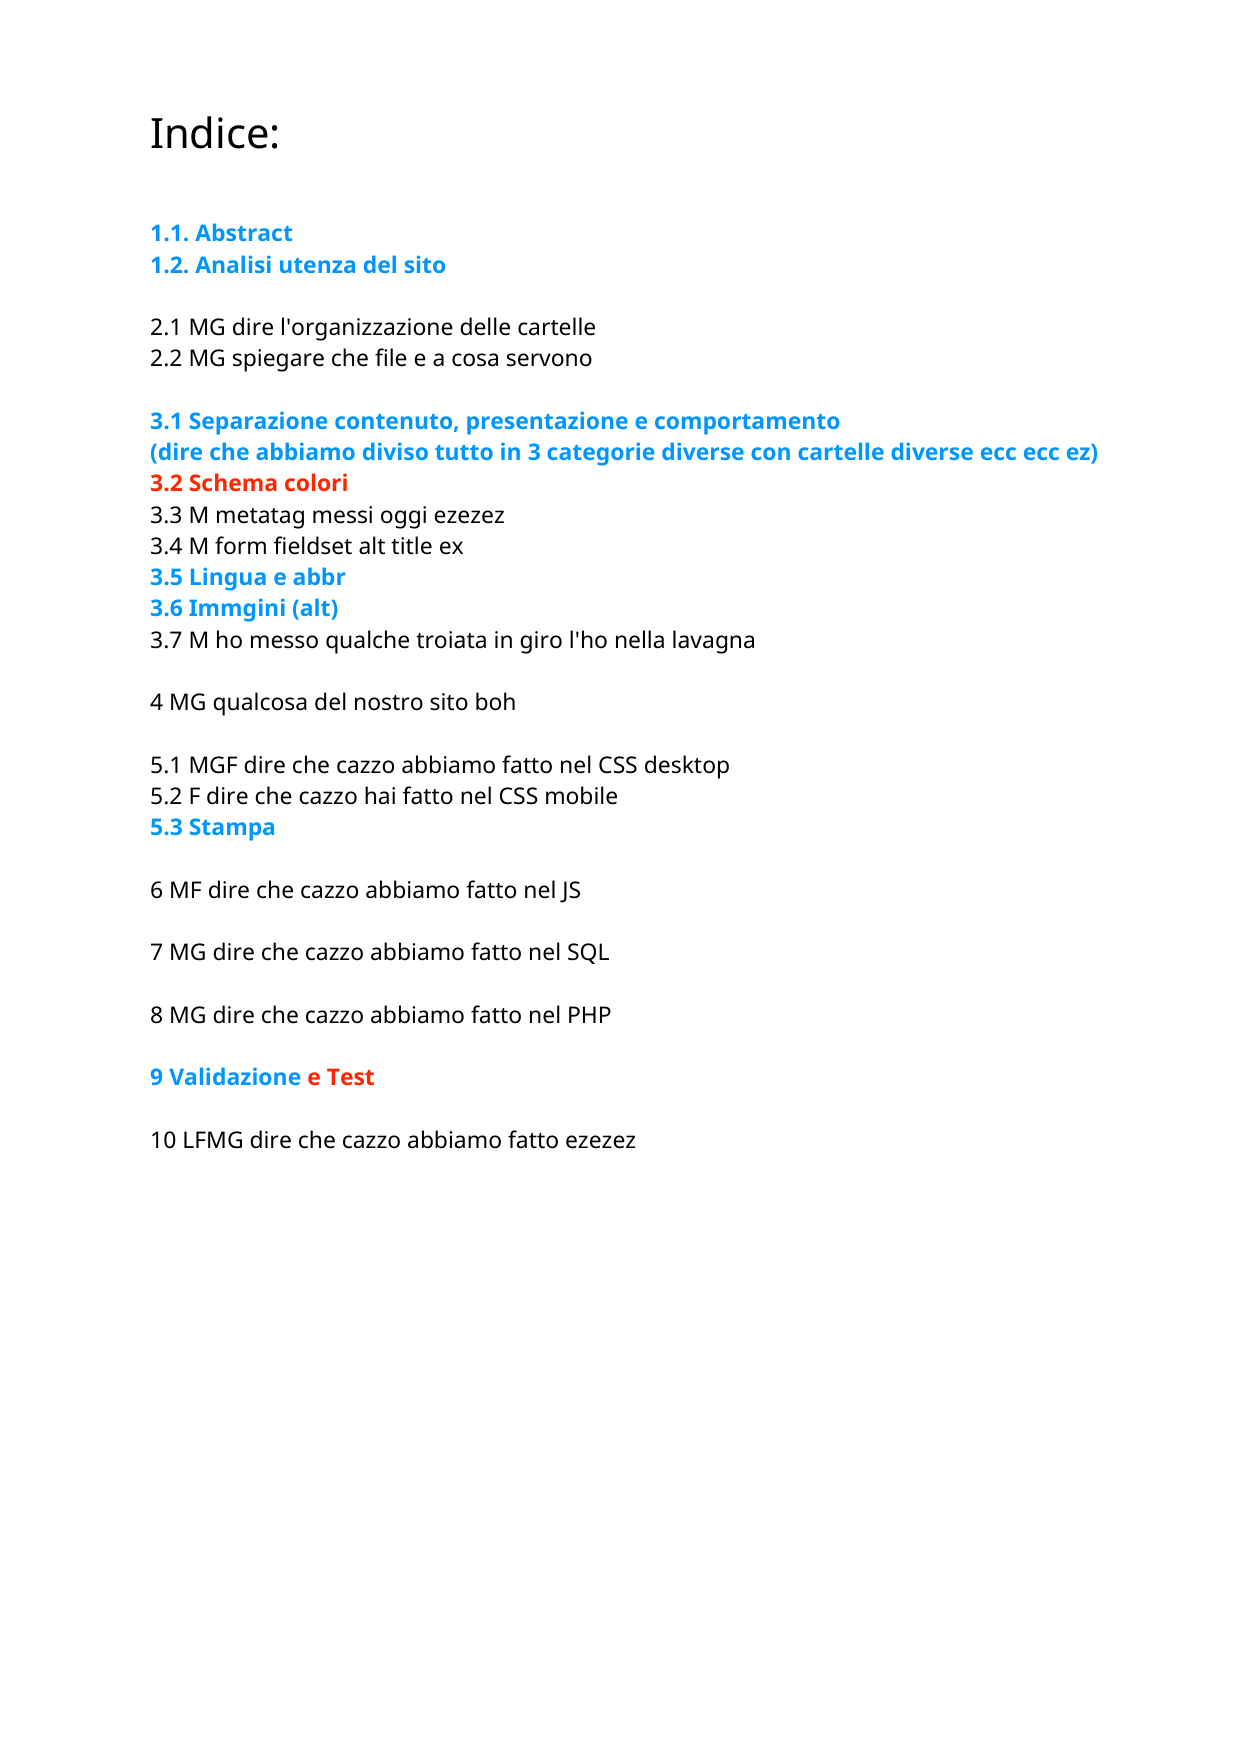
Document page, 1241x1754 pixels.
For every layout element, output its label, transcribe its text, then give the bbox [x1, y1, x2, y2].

text 8 MG dire che cazzo abbiamo fatto nel PHP [150, 998, 1165, 1030]
text 3.7 M ho messo qualche troiata in giro l'ho nella lavagna [150, 623, 1165, 655]
text 7 MG dire che cazzo abbiamo fatto nel SQL [150, 936, 1165, 967]
text 9 Validazione e Test [150, 1061, 1165, 1092]
text 1.2. Analisi utenza del sito [150, 248, 1165, 280]
text 5.1 MGF dire che cazzo abbiamo fatto nel CSS desktop [150, 748, 1165, 780]
text 3.4 M form fieldset alt title ex [150, 530, 1165, 561]
text 3.2 Schema colori [150, 467, 1165, 498]
text 1.1. Abstract [150, 217, 1165, 248]
text 3.5 Lingua e abbr [150, 561, 1165, 592]
text 10 LFMG dire che cazzo abbiamo fatto ezezez [150, 1123, 1165, 1155]
text (dire che abbiamo diviso tutto in 3 categorie diverse con cartelle diverse ecc ecc ez) [150, 436, 1165, 467]
text 3.6 Immgini (alt) [150, 592, 1165, 623]
text 2.2 MG spiegare che file e a cosa servono [150, 342, 1165, 373]
text 5.2 F dire che cazzo hai fatto nel CSS mobile [150, 780, 1165, 811]
text 3.1 Separazione contenuto, presentazione e comportamento [150, 405, 1165, 436]
text 6 MF dire che cazzo abbiamo fatto nel JS [150, 873, 1165, 905]
text 3.3 M metatag messi oggi ezezez [150, 498, 1165, 530]
text 2.1 MG dire l'organizzazione delle cartelle [150, 311, 1165, 342]
text 4 MG qualcosa del nostro sito boh [150, 686, 1165, 717]
text 5.3 Stampa [150, 811, 1165, 842]
text Indice: [150, 104, 1165, 161]
